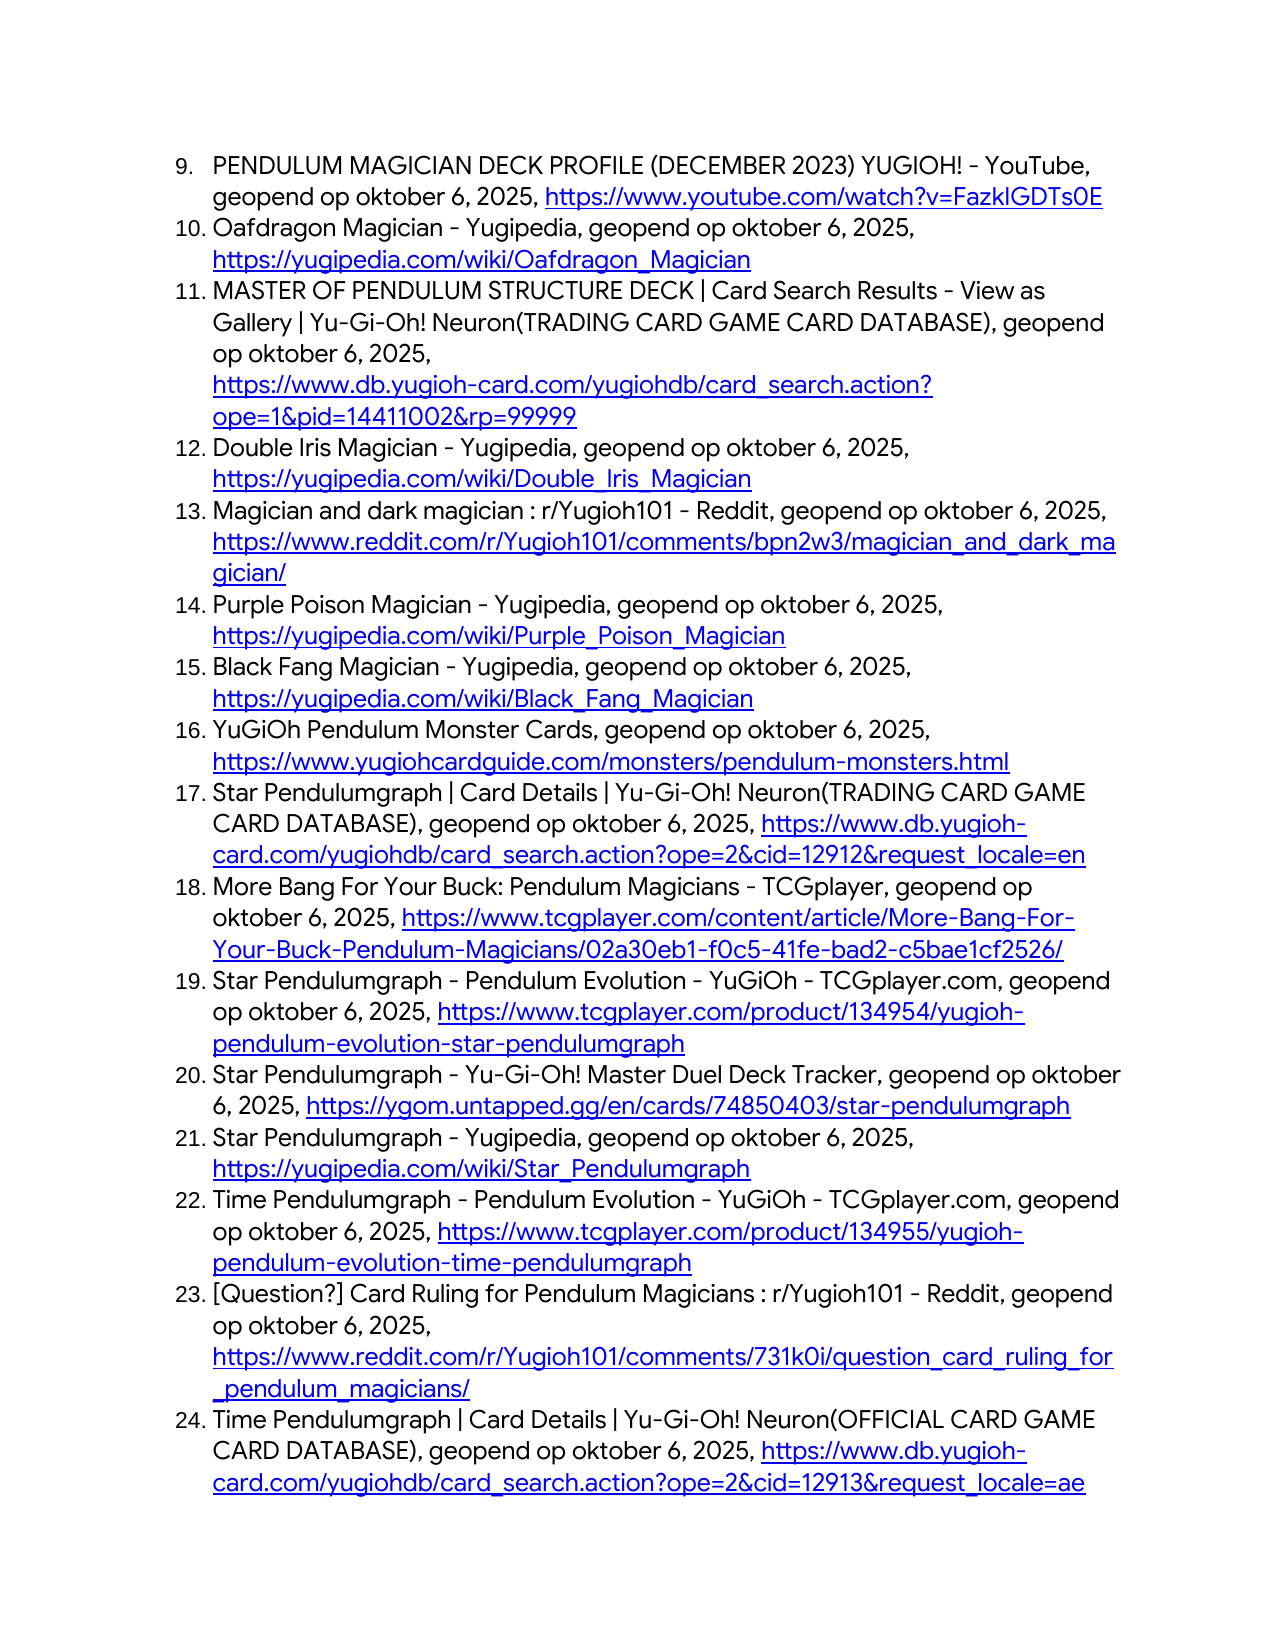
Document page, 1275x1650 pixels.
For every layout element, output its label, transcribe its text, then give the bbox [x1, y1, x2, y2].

list Black Fang Magician - Yugipedia, geopend op oktober 6, 2025, https://yugipedia.com/wiki/Black_Fang_Magician [175, 652, 1125, 714]
list MASTER OF PENDULUM STRUCTURE DECK | Card Search Results - View as Gallery | Yu-Gi-Oh! Neuron(TRADING CARD GAME CARD DATABASE), geopend op oktober 6, 2025, https://www.db.yugioh-card.com/yugiohdb/card_search.action?ope=1&pid=14411002&rp=99999 [175, 275, 1125, 432]
list Star Pendulumgraph | Card Details | Yu-Gi-Oh! Neuron(TRADING CARD GAME CARD DATABASE), geopend op oktober 6, 2025, https://www.db.yugioh-card.com/yugiohdb/card_search.action?ope=2&cid=12912&request_locale=en [175, 777, 1125, 871]
list Time Pendulumgraph - Pendulum Evolution - YuGiOh - TCGplayer.com, geopend op oktober 6, 2025, https://www.tcgplayer.com/product/134955/yugioh-pendulum-evolution-time-pendulumgraph [175, 1185, 1125, 1279]
list YuGiOh Pendulum Monster Cards, geopend op oktober 6, 2025, https://www.yugiohcardguide.com/monsters/pendulum-monsters.html [175, 714, 1125, 777]
list Star Pendulumgraph - Yu-Gi-Oh! Master Duel Deck Tracker, geopend op oktober 6, 2025, https://ygom.untapped.gg/en/cards/74850403/star-pendulumgraph [175, 1059, 1125, 1122]
list Star Pendulumgraph - Yugipedia, geopend op oktober 6, 2025, https://yugipedia.com/wiki/Star_Pendulumgraph [175, 1122, 1125, 1185]
list PENDULUM MAGICIAN DECK PROFILE (DECEMBER 2023) YUGIOH! - YouTube, geopend op oktober 6, 2025, https://www.youtube.com/watch?v=FazkIGDTs0E [175, 150, 1125, 213]
list More Bang For Your Buck: Pendulum Magicians - TCGplayer, geopend op oktober 6, 2025, https://www.tcgplayer.com/content/article/More-Bang-For-Your-Buck-Pendulum-Magicians/02a30eb1-f0c5-41fe-bad2-c5bae1cf2526/ [175, 871, 1125, 965]
list Purple Poison Magician - Yugipedia, geopend op oktober 6, 2025, https://yugipedia.com/wiki/Purple_Poison_Magician [175, 589, 1125, 652]
list Magician and dark magician : r/Yugioh101 - Reddit, geopend op oktober 6, 2025, https://www.reddit.com/r/Yugioh101/comments/bpn2w3/magician_and_dark_magician/ [175, 495, 1125, 589]
list Time Pendulumgraph | Card Details | Yu-Gi-Oh! Neuron(OFFICIAL CARD GAME CARD DATABASE), geopend op oktober 6, 2025, https://www.db.yugioh-card.com/yugiohdb/card_search.action?ope=2&cid=12913&request_locale=ae [175, 1404, 1125, 1498]
list Double Iris Magician - Yugipedia, geopend op oktober 6, 2025, https://yugipedia.com/wiki/Double_Iris_Magician [175, 432, 1125, 495]
list Oafdragon Magician - Yugipedia, geopend op oktober 6, 2025, https://yugipedia.com/wiki/Oafdragon_Magician [175, 213, 1125, 275]
list Star Pendulumgraph - Pendulum Evolution - YuGiOh - TCGplayer.com, geopend op oktober 6, 2025, https://www.tcgplayer.com/product/134954/yugioh-pendulum-evolution-star-pendulumgraph [175, 965, 1125, 1059]
list [Question?] Card Ruling for Pendulum Magicians : r/Yugioh101 - Reddit, geopend op oktober 6, 2025, https://www.reddit.com/r/Yugioh101/comments/731k0i/question_card_ruling_for_pendulum_magicians/ [175, 1279, 1125, 1404]
